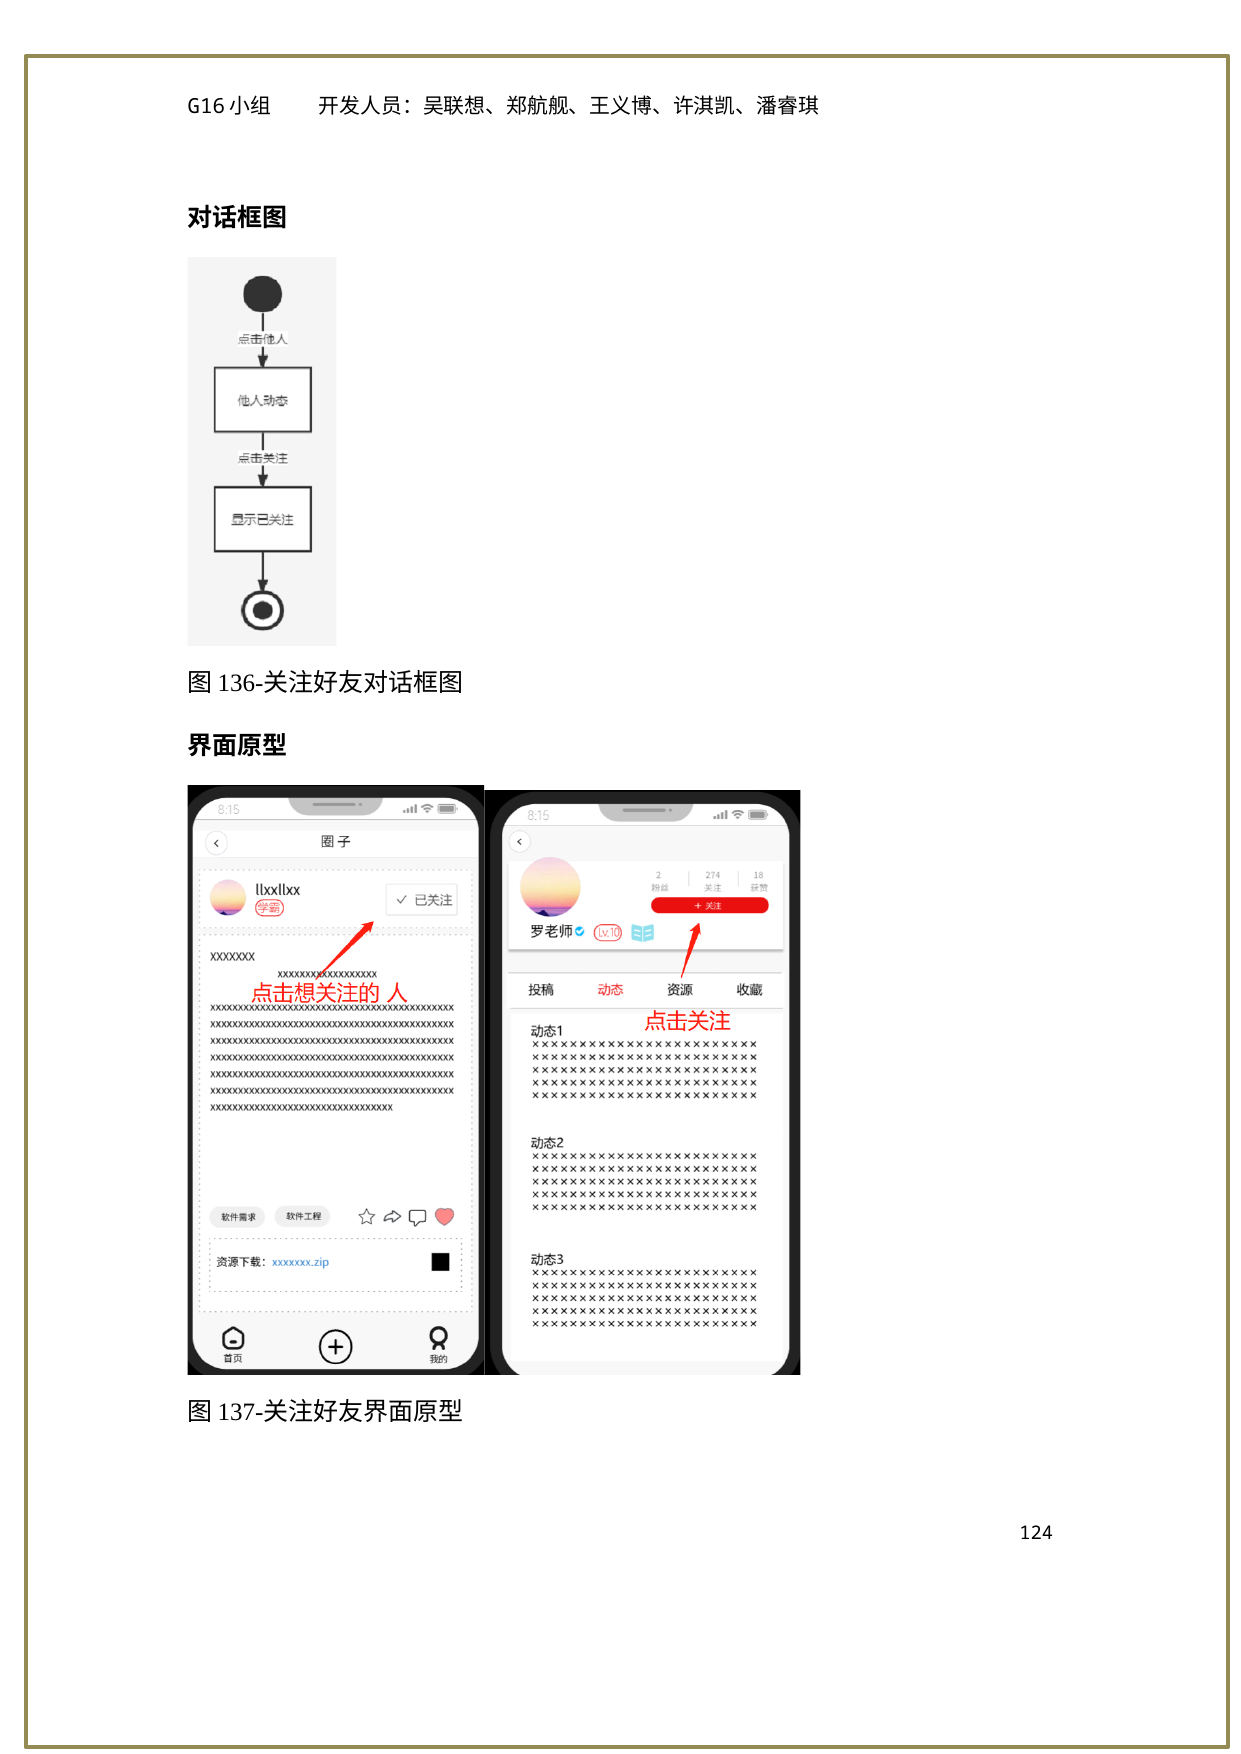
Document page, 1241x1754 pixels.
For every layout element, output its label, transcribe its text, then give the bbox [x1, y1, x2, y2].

subtitle 界面原型 [187, 725, 1053, 761]
picture [187, 257, 337, 646]
picture [187, 785, 801, 1375]
subtitle 对话框图 [187, 197, 1053, 233]
text 图137-关注好友界面原型 [187, 1387, 1053, 1429]
text 图136-关注好友对话框图 [187, 658, 1053, 700]
